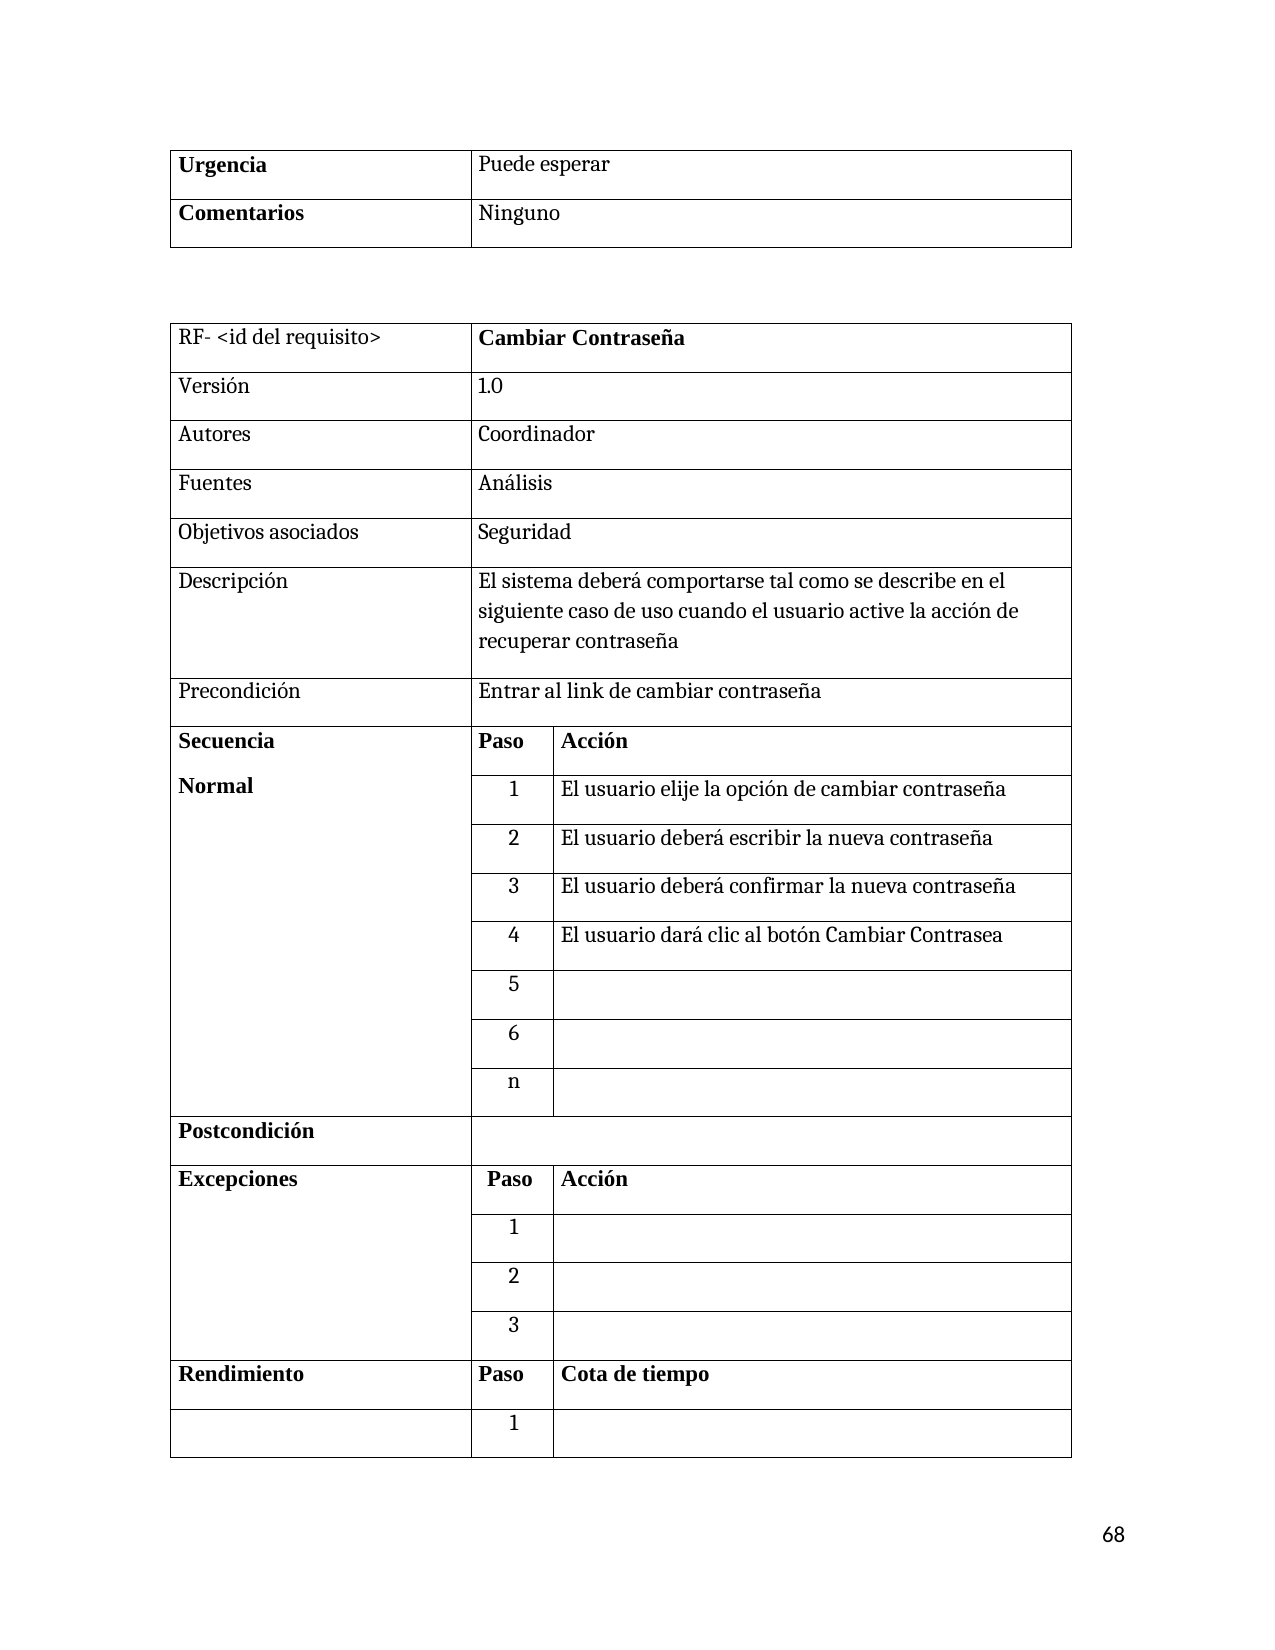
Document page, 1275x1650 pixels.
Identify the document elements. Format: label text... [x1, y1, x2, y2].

table_cell Urgencia [171, 151, 471, 199]
table_cell Paso [472, 1361, 553, 1408]
table_cell El usuario deberá confirmar la nueva contraseña [554, 874, 1071, 921]
table_cell Rendimiento [171, 1361, 471, 1408]
table_cell El usuario elije la opción de cambiar contraseña [554, 776, 1071, 824]
table_cell Cota de tiempo [554, 1361, 1071, 1408]
table_cell El usuario dará clic al botón Cambiar Contrasea [554, 922, 1071, 970]
table_cell 2 [472, 1263, 553, 1311]
table_cell 6 [472, 1020, 553, 1067]
table_cell Entrar al link de cambiar contraseña [472, 679, 1071, 726]
table_cell Postcondición [171, 1117, 471, 1165]
table_header Cambiar Contraseña [472, 324, 1071, 372]
table_cell Coordinador [472, 421, 1071, 469]
table_cell 1.0 [472, 373, 1071, 420]
table_cell [554, 1263, 1071, 1311]
table_cell Seguridad [472, 519, 1071, 567]
table_cell Puede esperar [472, 151, 1071, 199]
table_cell Acción [554, 727, 1071, 775]
table_cell Descripción [171, 568, 471, 677]
table_cell Comentarios [171, 200, 471, 247]
table_cell [554, 1410, 1071, 1457]
table_cell [554, 1020, 1071, 1067]
table_cell Fuentes [171, 470, 471, 518]
table_cell Acción [554, 1166, 1071, 1213]
table_cell n [472, 1069, 553, 1116]
table_cell 1 [472, 1215, 553, 1262]
table_cell 1 [472, 776, 553, 824]
table_cell 1 [472, 1410, 553, 1457]
table_cell 4 [472, 922, 553, 970]
table_cell Análisis [472, 470, 1071, 518]
table_cell Ninguno [472, 200, 1071, 247]
table_cell 3 [472, 874, 553, 921]
table_cell Precondición [171, 679, 471, 726]
table_header RF- <id del requisito> [171, 324, 471, 372]
table_cell [554, 1215, 1071, 1262]
table_cell [554, 1069, 1071, 1116]
table_cell 3 [472, 1312, 553, 1360]
table_cell [554, 971, 1071, 1019]
table_cell Objetivos asociados [171, 519, 471, 567]
table_cell 5 [472, 971, 553, 1019]
table_cell [171, 1410, 471, 1457]
table_cell [554, 1312, 1071, 1360]
table_cell 2 [472, 825, 553, 872]
table_cell Autores [171, 421, 471, 469]
table_cell Excepciones [171, 1166, 471, 1360]
table_cell [472, 1117, 1071, 1165]
table_cell Paso [472, 1166, 553, 1213]
table_cell Versión [171, 373, 471, 420]
table_cell El sistema deberá comportarse tal como se describe en el siguiente caso de uso cuando el usuario active la acción de recuperar contraseña [472, 568, 1071, 677]
table_cell Paso [472, 727, 553, 775]
table_cell Secuencia Normal [171, 727, 471, 1116]
table_cell El usuario deberá escribir la nueva contraseña [554, 825, 1071, 872]
